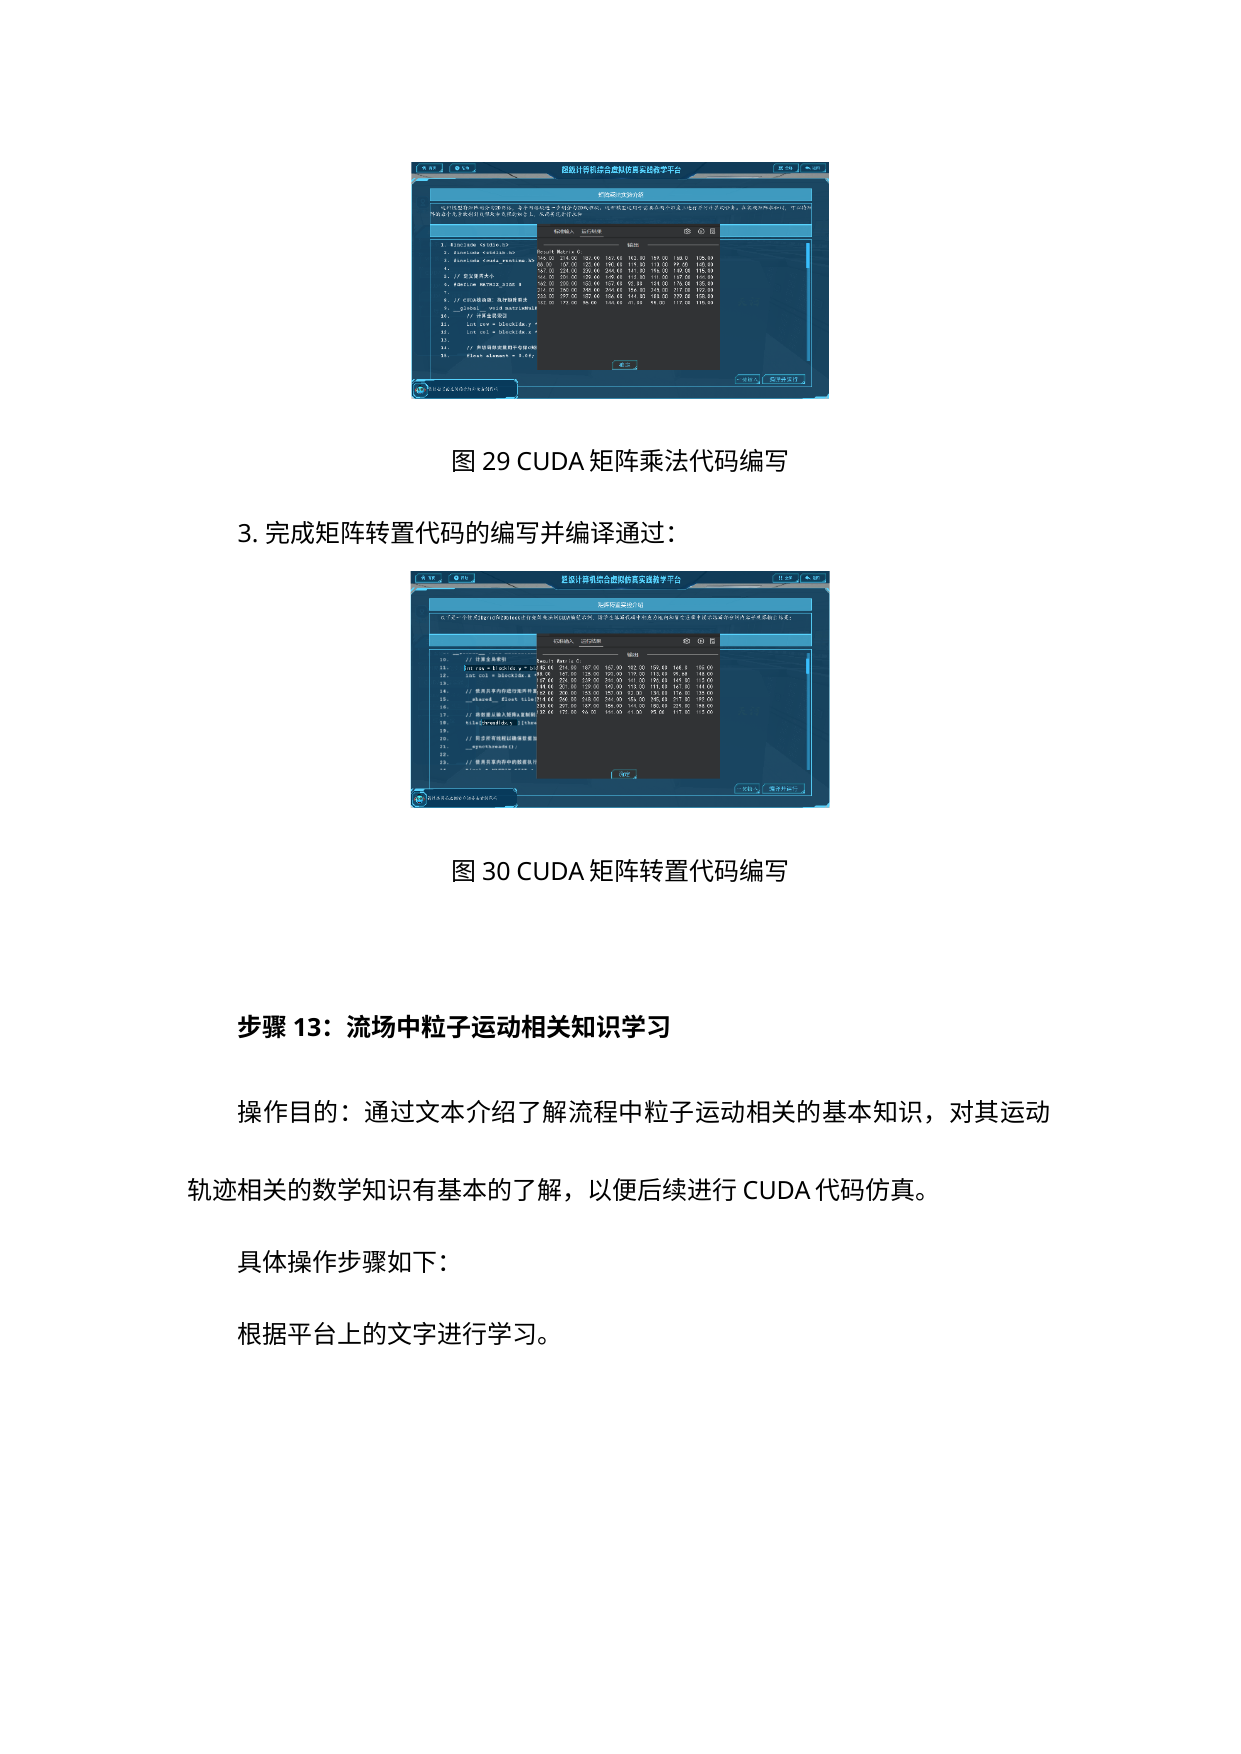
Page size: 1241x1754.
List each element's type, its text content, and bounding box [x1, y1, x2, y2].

text 步骤13：流场中粒子运动相关知识学习 [187, 993, 1053, 1058]
text 3. 完成矩阵转置代码的编写并编译通过： [187, 499, 1053, 564]
text 具体操作步骤如下： [187, 1228, 1053, 1293]
text 根据平台上的文字进行学习。 [187, 1300, 1053, 1365]
text 操作目的：通过文本介绍了解流程中粒子运动相关的基本知识，对其运动轨迹相关的数学知识有基本的了解，以便后续进行CUDA代码仿真。 [187, 1078, 1053, 1221]
picture [411, 162, 829, 399]
picture [410, 571, 830, 808]
